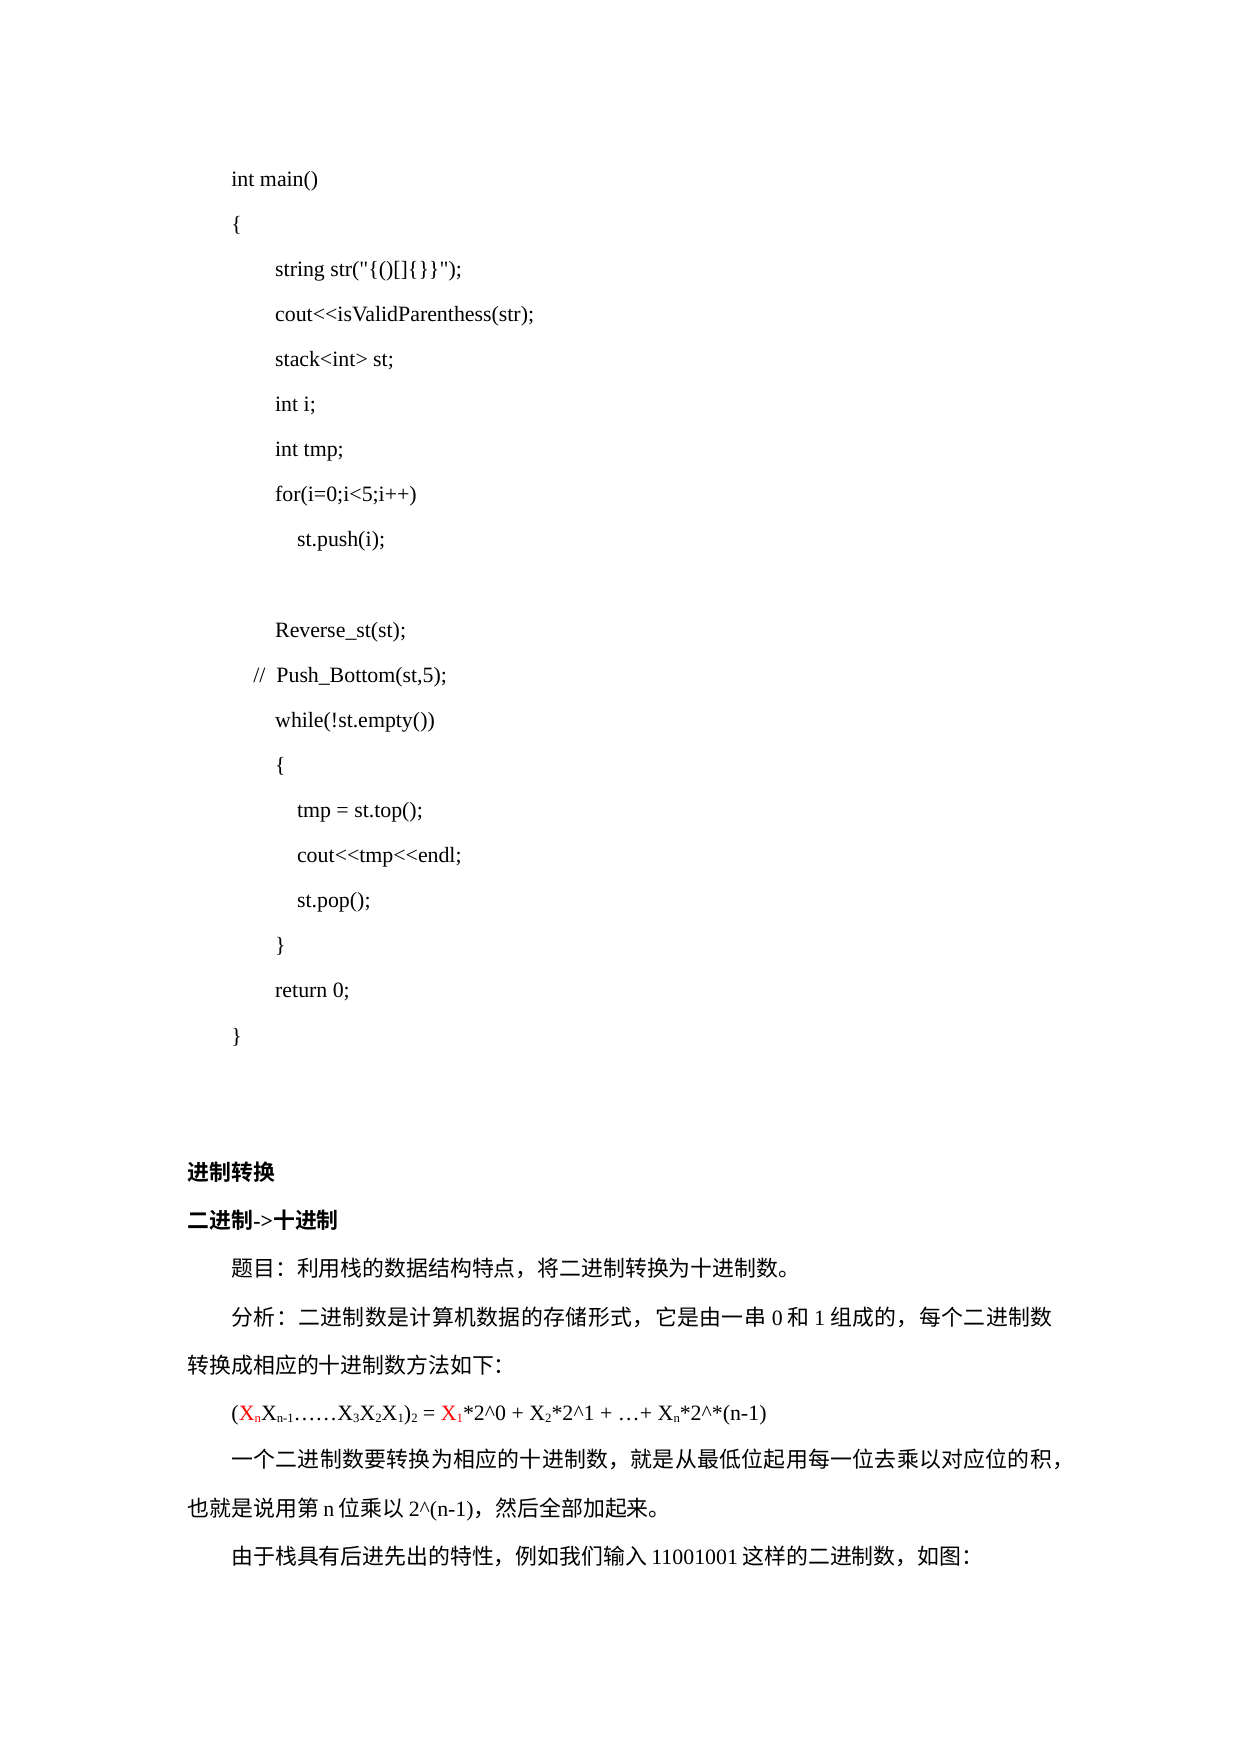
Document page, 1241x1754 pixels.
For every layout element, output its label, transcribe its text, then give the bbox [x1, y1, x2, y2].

text st.pop(); [231, 884, 1053, 916]
text } [231, 929, 1053, 961]
text while(!st.empty()) [231, 703, 1053, 736]
text tmp = st.top(); [231, 793, 1053, 826]
text 一个二进制数要转换为相应的十进制数，就是从最低位起用每一位去乘以对应位的积，也就是说用第n位乘以2^(n-1)，然后全部加起来。 [187, 1441, 1053, 1523]
text int i; [231, 387, 1053, 420]
text return 0; [231, 974, 1053, 1006]
text for(i=0;i<5;i++) [231, 478, 1053, 510]
text cout<<isValidParenthess(str); [231, 297, 1053, 330]
subtitle 二进制->十进制 [187, 1203, 1053, 1235]
text 分析：二进制数是计算机数据的存储形式，它是由一串0和1组成的，每个二进制数转换成相应的十进制数方法如下： [187, 1299, 1053, 1381]
text 题目：利用栈的数据结构特点，将二进制转换为十进制数。 [187, 1251, 1053, 1283]
text // Push_Bottom(st,5); [231, 658, 1053, 691]
text st.push(i); [231, 523, 1053, 555]
text { [231, 748, 1053, 781]
text Reverse_st(st); [231, 613, 1053, 646]
subtitle 进制转换 [187, 1154, 1053, 1187]
text int main() [231, 162, 1053, 194]
text string str("{()[]{}}"); [231, 252, 1053, 285]
text int tmp; [231, 433, 1053, 465]
text 由于栈具有后进先出的特性，例如我们输入11001001这样的二进制数，如图： [187, 1538, 1053, 1571]
text stack<int> st; [231, 342, 1053, 375]
text } [231, 1019, 1053, 1051]
text (XnXn-1……X3X2X1)2 = X1*2^0 + X2*2^1 + …+ Xn*2^*(n-1) [187, 1396, 1053, 1429]
text { [231, 207, 1053, 239]
text cout<<tmp<<endl; [231, 838, 1053, 871]
